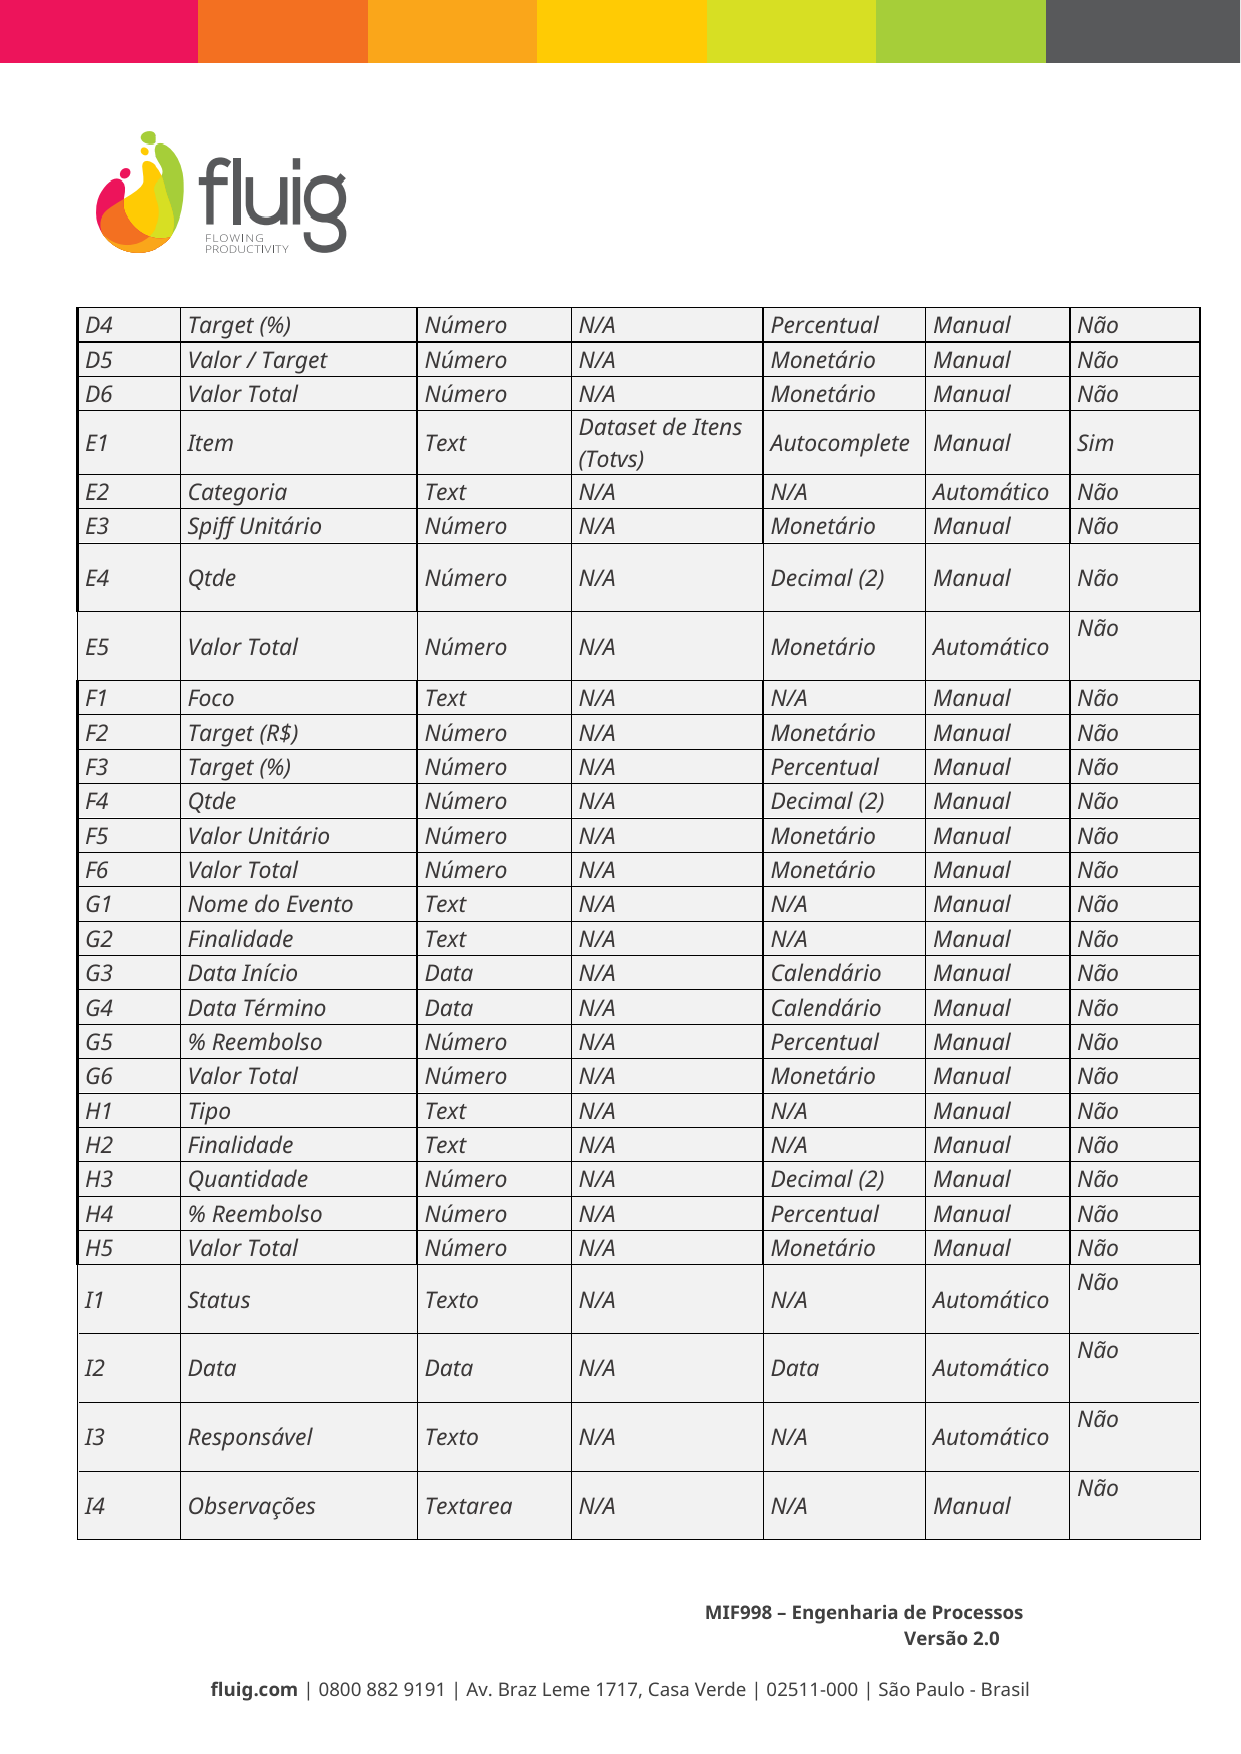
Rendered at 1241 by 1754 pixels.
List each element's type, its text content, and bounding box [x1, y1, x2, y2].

table_cell Monetário [764, 377, 925, 410]
table_cell Não [1070, 1265, 1200, 1333]
table_cell Monetário [764, 715, 925, 749]
table_cell Foco [181, 681, 416, 714]
table_cell Manual [926, 509, 1069, 542]
table_cell Número [418, 612, 571, 680]
table_cell Monetário [764, 1059, 925, 1092]
table_cell Não [1071, 377, 1199, 410]
table_cell Categoria [181, 475, 416, 508]
table_cell Valor Total [181, 612, 417, 680]
table_cell Manual [926, 681, 1069, 714]
table_cell Valor Total [181, 853, 416, 886]
table_cell Número [418, 343, 571, 376]
table_cell Quantidade [181, 1162, 416, 1196]
table_cell Automático [926, 612, 1069, 680]
table_cell Manual [926, 853, 1069, 886]
table_cell Não [1071, 1231, 1199, 1264]
table_cell Manual [926, 1025, 1069, 1058]
table_cell Finalidade [181, 922, 416, 955]
table_cell Data [764, 1334, 925, 1402]
table_cell Não [1071, 1025, 1199, 1058]
table_cell E3 [79, 509, 180, 542]
table_cell N/A [572, 1025, 762, 1058]
table_cell Manual [926, 750, 1069, 783]
table_cell Não [1071, 1059, 1199, 1092]
table_cell Valor Total [181, 377, 416, 410]
table_cell E2 [79, 475, 180, 508]
table_cell N/A [572, 853, 762, 886]
table_cell Número [418, 1025, 571, 1058]
table_cell Manual [926, 1162, 1069, 1196]
table_cell Manual [926, 819, 1069, 852]
table_cell F4 [79, 784, 180, 817]
table_cell Manual [926, 1197, 1069, 1230]
table_cell Não [1071, 681, 1199, 714]
table_cell Decimal (2) [764, 1162, 925, 1196]
table_cell Não [1071, 715, 1199, 749]
table_cell Text [418, 887, 571, 921]
table_cell Monetário [764, 1231, 925, 1264]
table_cell N/A [572, 1128, 762, 1161]
table_cell Text [418, 411, 571, 474]
table_cell Decimal (2) [764, 784, 925, 817]
table_cell Não [1071, 308, 1199, 341]
table_cell Número [418, 308, 571, 341]
table_cell H4 [79, 1197, 180, 1230]
table_cell Manual [926, 990, 1069, 1024]
table_cell Texto [418, 1265, 571, 1333]
table_cell Texto [418, 1403, 571, 1471]
table_cell N/A [764, 1472, 925, 1539]
table_cell N/A [764, 681, 925, 714]
table_cell Item [181, 411, 416, 474]
table_cell G6 [79, 1059, 180, 1092]
table_cell N/A [572, 956, 762, 989]
table_cell N/A [764, 1128, 925, 1161]
table_cell Não [1071, 343, 1199, 376]
table_cell Manual [926, 1472, 1069, 1539]
table_cell Automático [926, 1403, 1069, 1471]
table_cell N/A [572, 715, 762, 749]
table_cell F5 [79, 819, 180, 852]
table_cell Autocomplete [764, 411, 925, 474]
table_cell Não [1070, 1333, 1200, 1402]
table_cell G5 [79, 1025, 180, 1058]
table_cell N/A [572, 509, 762, 542]
table_cell Valor / Target [181, 343, 416, 376]
table_cell Monetário [764, 819, 925, 852]
table_cell Manual [926, 544, 1069, 611]
table_cell D4 [79, 308, 180, 341]
table_cell Número [418, 750, 571, 783]
table_cell Não [1070, 1471, 1200, 1539]
table_cell Não [1071, 956, 1199, 989]
table_cell Número [418, 1059, 571, 1092]
table_cell Target (%) [181, 308, 416, 341]
table_cell Valor Total [181, 1059, 416, 1092]
table_cell I2 [78, 1333, 180, 1402]
table_cell Número [418, 819, 571, 852]
table_cell N/A [572, 1197, 762, 1230]
table_cell Qtde [181, 544, 416, 611]
table_cell N/A [572, 377, 762, 410]
table_cell Não [1071, 853, 1199, 886]
table_cell Não [1071, 819, 1199, 852]
table_cell Decimal (2) [764, 544, 925, 611]
table_cell Sim [1071, 411, 1199, 474]
table_cell Não [1071, 922, 1199, 955]
table_cell N/A [572, 343, 762, 376]
table_cell E4 [79, 544, 180, 611]
table_cell N/A [572, 750, 762, 783]
table_cell H2 [79, 1128, 180, 1161]
table_cell N/A [572, 819, 762, 852]
table_cell H3 [79, 1162, 180, 1196]
table_cell Número [418, 853, 571, 886]
table_cell Automático [926, 1265, 1069, 1333]
table_cell Automático [926, 1334, 1069, 1402]
table_cell Textarea [418, 1472, 571, 1539]
table_cell Não [1071, 475, 1199, 508]
table_cell F2 [79, 715, 180, 749]
table_cell Percentual [764, 1197, 925, 1230]
table_cell Manual [926, 343, 1069, 376]
table_cell Não [1071, 509, 1199, 542]
table_cell Data Início [181, 956, 416, 989]
table_cell N/A [572, 681, 762, 714]
table_cell N/A [764, 1403, 925, 1471]
table_cell Percentual [764, 750, 925, 783]
table_cell N/A [572, 990, 762, 1024]
table_cell Não [1071, 750, 1199, 783]
table_cell Não [1071, 1197, 1199, 1230]
table_cell F3 [79, 750, 180, 783]
table_cell % Reembolso [181, 1197, 416, 1230]
table_cell N/A [572, 308, 762, 341]
table_cell Manual [926, 887, 1069, 921]
table_cell Manual [926, 1128, 1069, 1161]
table_cell N/A [764, 1265, 925, 1333]
table_cell I3 [78, 1402, 180, 1471]
table_cell Não [1071, 990, 1199, 1024]
table_cell N/A [572, 1403, 763, 1471]
table_cell Text [418, 1094, 571, 1127]
table_cell G4 [79, 990, 180, 1024]
table_cell Data [418, 990, 571, 1024]
table_cell Valor Unitário [181, 819, 416, 852]
table_cell Spiff Unitário [181, 509, 416, 542]
table_cell D6 [79, 377, 180, 410]
table_cell N/A [764, 922, 925, 955]
table_cell Data [418, 956, 571, 989]
table_cell Responsável [181, 1403, 417, 1471]
table_cell Número [418, 715, 571, 749]
table_cell G3 [79, 956, 180, 989]
table_cell Text [418, 475, 571, 508]
table_cell Não [1071, 784, 1199, 817]
table_cell F1 [79, 681, 180, 714]
table_cell N/A [572, 784, 762, 817]
table_cell Calendário [764, 956, 925, 989]
table_cell Não [1071, 1162, 1199, 1196]
table_cell N/A [572, 1059, 762, 1092]
table_cell Não [1071, 1128, 1199, 1161]
table_cell Status [181, 1265, 417, 1333]
table_cell Valor Total [181, 1231, 416, 1264]
table_cell Manual [926, 1231, 1069, 1264]
table_cell N/A [572, 1162, 762, 1196]
table_cell N/A [572, 1265, 763, 1333]
table_cell Manual [926, 1059, 1069, 1092]
table_cell Manual [926, 956, 1069, 989]
table_cell G1 [79, 887, 180, 921]
table_cell G2 [79, 922, 180, 955]
table_cell Qtde [181, 784, 416, 817]
table_cell Calendário [764, 990, 925, 1024]
table_cell Manual [926, 715, 1069, 749]
table_cell E5 [78, 612, 180, 680]
table_cell Monetário [764, 509, 925, 542]
table_cell Número [418, 377, 571, 410]
table_cell Não [1070, 544, 1199, 611]
table_cell N/A [572, 544, 763, 611]
table_cell Percentual [764, 308, 925, 341]
table_cell Não [1070, 1402, 1200, 1471]
table_cell Número [418, 1162, 571, 1196]
table_cell Número [418, 544, 571, 611]
table_cell Número [418, 509, 571, 542]
table_cell I1 [78, 1265, 180, 1333]
table_cell Manual [926, 308, 1069, 341]
table_cell F6 [79, 853, 180, 886]
table_cell Monetário [764, 612, 925, 680]
table_cell H5 [79, 1231, 180, 1264]
table_cell Data [418, 1334, 571, 1402]
table_cell Percentual [764, 1025, 925, 1058]
table_cell N/A [764, 475, 925, 508]
table_cell Não [1071, 887, 1199, 921]
table_cell N/A [764, 1094, 925, 1127]
table_cell N/A [572, 1094, 762, 1127]
table_cell % Reembolso [181, 1025, 416, 1058]
table_cell Monetário [764, 343, 925, 376]
table_cell Manual [926, 411, 1069, 474]
table_cell Monetário [764, 853, 925, 886]
table_cell E1 [79, 411, 180, 474]
table_cell H1 [79, 1094, 180, 1127]
table_cell I4 [78, 1471, 180, 1539]
table_cell Manual [926, 377, 1069, 410]
table_cell Data Término [181, 990, 416, 1024]
table_cell N/A [572, 1472, 763, 1539]
table_cell N/A [572, 475, 762, 508]
table_cell Número [418, 784, 571, 817]
table_cell Finalidade [181, 1128, 416, 1161]
table_cell Manual [926, 922, 1069, 955]
table_cell Manual [926, 784, 1069, 817]
table_cell N/A [764, 887, 925, 921]
table_cell N/A [572, 1334, 763, 1402]
table_cell Manual [926, 1094, 1069, 1127]
table_cell D5 [79, 343, 180, 376]
table_cell Não [1071, 1094, 1199, 1127]
table_cell Data [181, 1334, 417, 1402]
table_cell Target (R$) [181, 715, 416, 749]
table_cell Não [1070, 612, 1200, 680]
table_cell N/A [572, 1231, 762, 1264]
table_cell N/A [572, 612, 763, 680]
table_cell Automático [926, 475, 1069, 508]
table_cell Text [418, 681, 571, 714]
table_cell Text [418, 922, 571, 955]
table_cell N/A [572, 887, 762, 921]
table_cell Tipo [181, 1094, 416, 1127]
table_cell Dataset de Itens (Totvs) [572, 411, 762, 474]
table_cell Observações [181, 1472, 417, 1539]
table_cell N/A [572, 922, 762, 955]
table_cell Número [418, 1231, 571, 1264]
table_cell Target (%) [181, 750, 416, 783]
table_cell Nome do Evento [181, 887, 416, 921]
table_cell Número [418, 1197, 571, 1230]
table_cell Text [418, 1128, 571, 1161]
